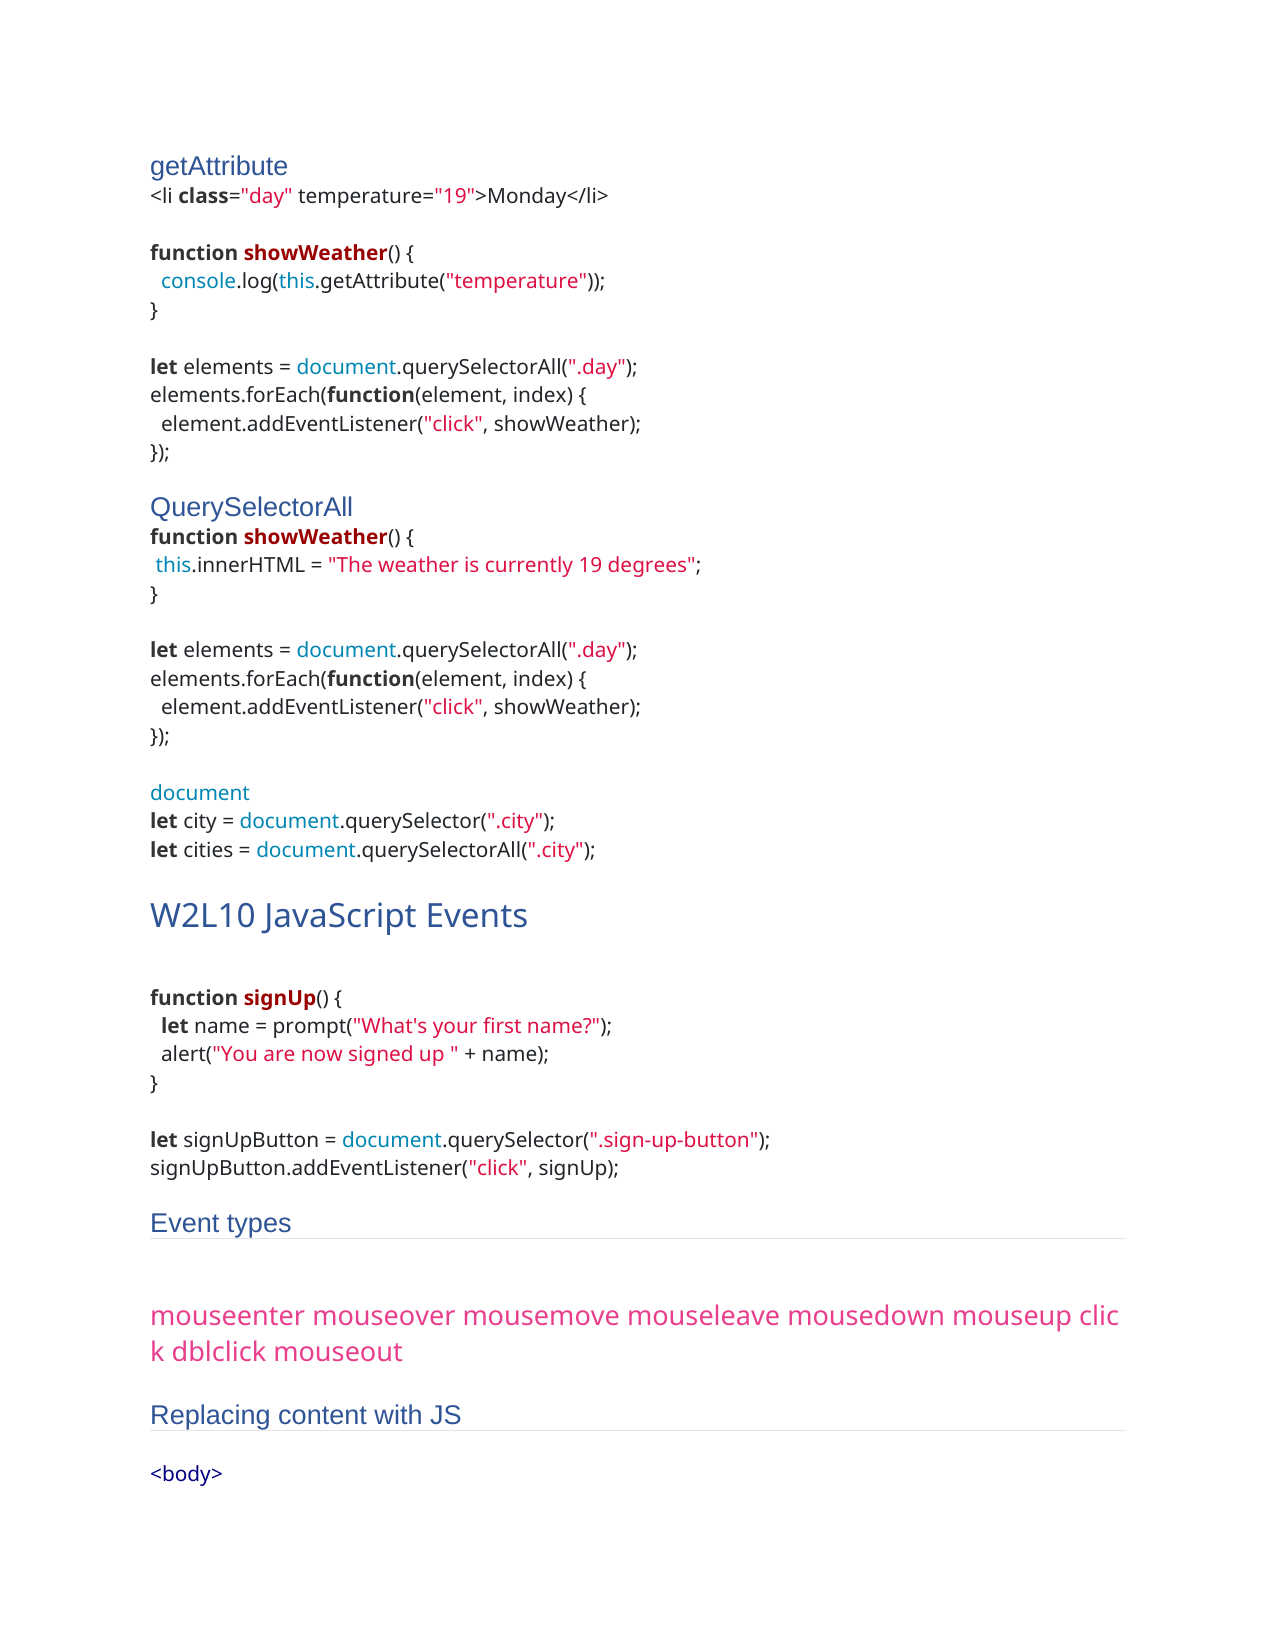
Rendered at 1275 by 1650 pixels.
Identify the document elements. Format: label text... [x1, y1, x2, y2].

subtitle QuerySelectorAll [150, 491, 1125, 522]
subtitle getAttribute [150, 150, 1125, 181]
text let cities = document.querySelectorAll(".city"); [150, 835, 1125, 863]
text elements.forEach(function(element, index) { [150, 380, 1125, 409]
text element.addEventListener("click", showWeather); [150, 409, 1125, 437]
text } [150, 1068, 1125, 1096]
text }); [150, 721, 1125, 749]
text W2L10 JavaScript Events [150, 892, 1125, 937]
text console.log(this.getAttribute("temperature")); [150, 267, 1125, 295]
subtitle Event types [150, 1207, 1125, 1238]
text let elements = document.querySelectorAll(".day"); [150, 636, 1125, 664]
text this.innerHTML = "The weather is currently 19 degrees"; [150, 550, 1125, 579]
text function showWeather() { [150, 522, 1125, 550]
text function showWeather() { [150, 238, 1125, 267]
text } [150, 295, 1125, 323]
text function signUp() { [150, 983, 1125, 1011]
text }); [150, 437, 1125, 466]
text <li class="day" temperature="19">Monday</li> [150, 181, 1125, 210]
text let name = prompt("What's your first name?"); [150, 1011, 1125, 1039]
text let signUpButton = document.querySelector(".sign-up-button"); [150, 1125, 1125, 1153]
text elements.forEach(function(element, index) { [150, 664, 1125, 692]
text mouseenter mouseover mousemove mouseleave mousedown mouseup click dblclick mouseout [150, 1296, 1125, 1370]
text } [150, 579, 1125, 607]
text document [150, 778, 1125, 806]
text let elements = document.querySelectorAll(".day"); [150, 352, 1125, 380]
subtitle Replacing content with JS [150, 1399, 1125, 1430]
text element.addEventListener("click", showWeather); [150, 692, 1125, 721]
text alert("You are now signed up " + name); [150, 1039, 1125, 1068]
text let city = document.querySelector(".city"); [150, 806, 1125, 835]
text signUpButton.addEventListener("click", signUp); [150, 1153, 1125, 1182]
text <body> [150, 1459, 1125, 1487]
